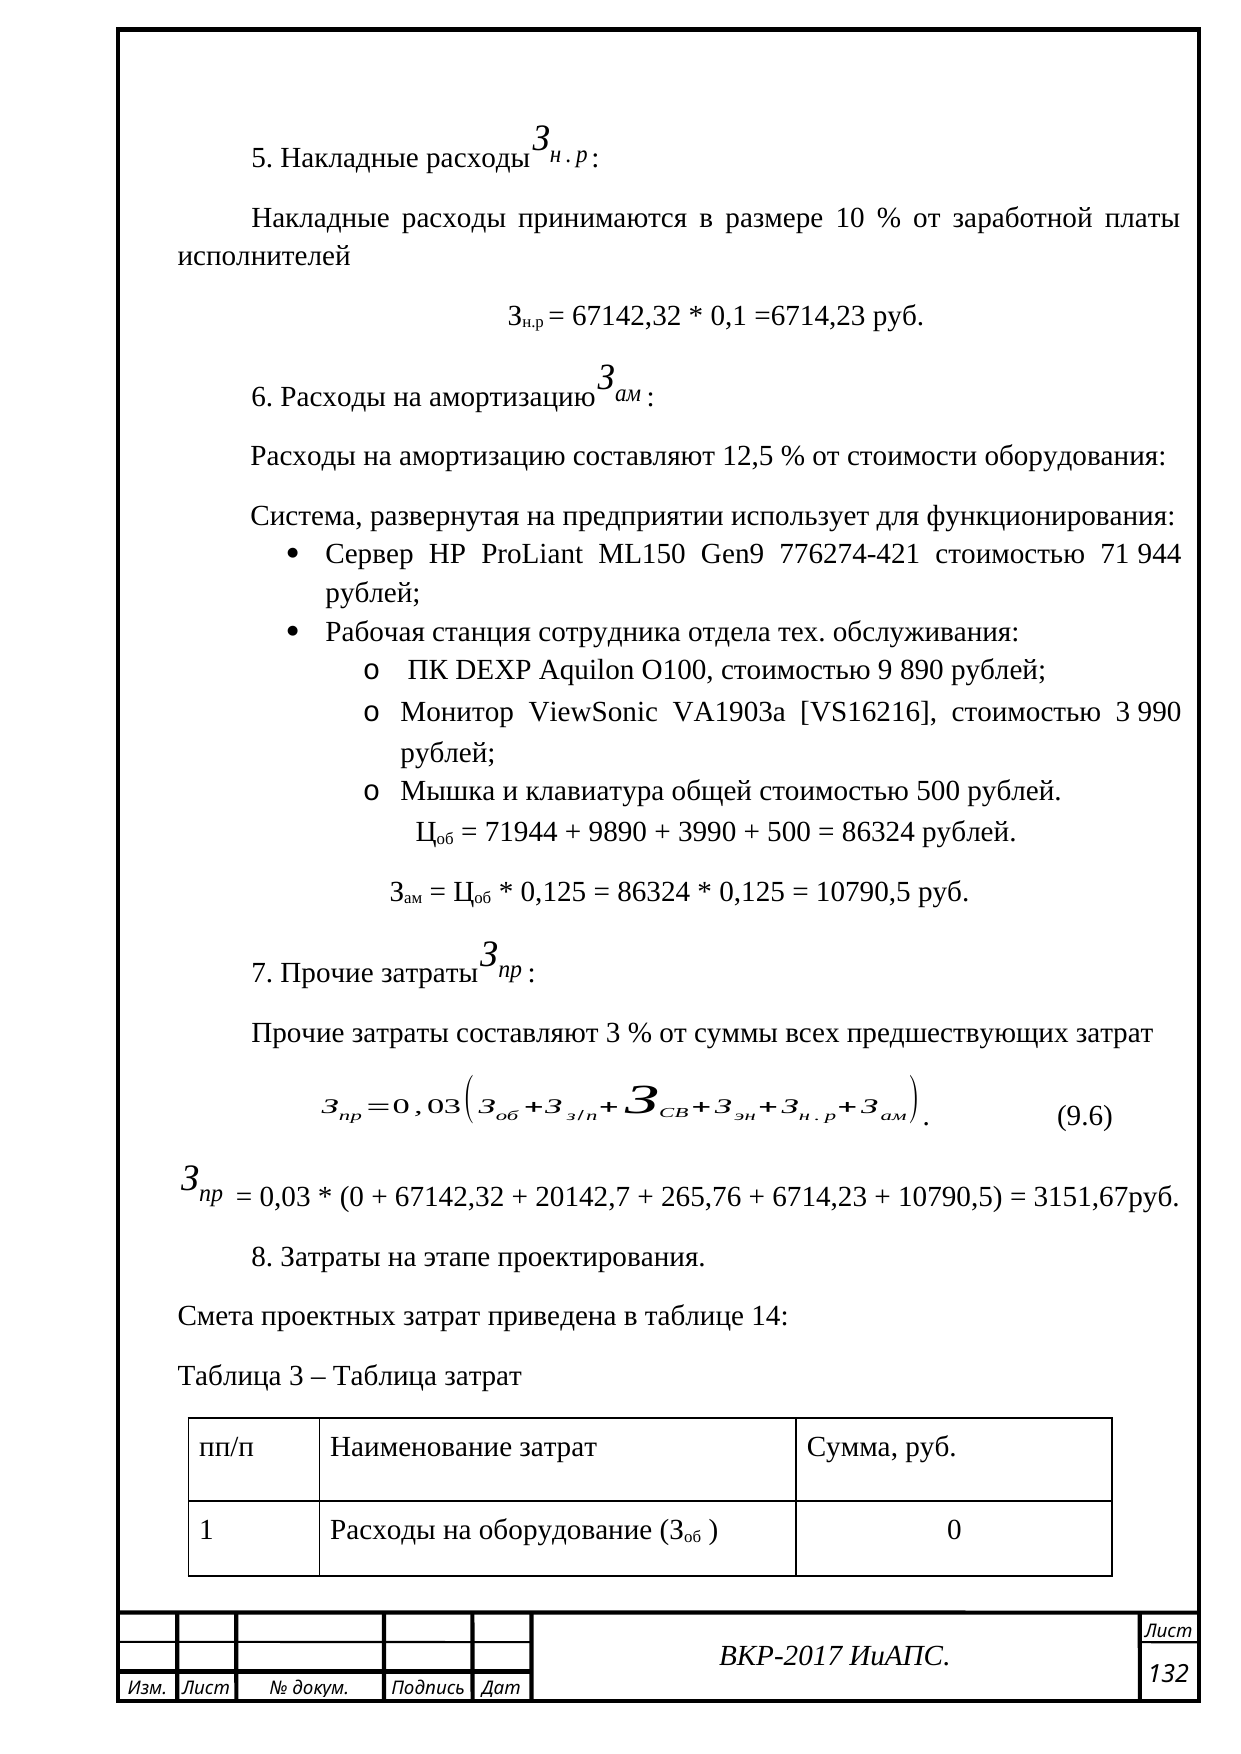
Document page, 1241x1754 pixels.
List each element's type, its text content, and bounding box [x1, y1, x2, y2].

text = 0,03 * (0 + 67142,32 + 20142,7 + 265,76 + 6714,23 + 10790,5) = 3151,67руб. [177, 1157, 1181, 1213]
table_header пп/п [189, 1419, 319, 1500]
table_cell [320, 1502, 795, 1575]
text Смета проектных затрат приведена в таблице 14: [177, 1298, 1181, 1332]
text 7. Прочие затраты: [177, 933, 1181, 989]
table_cell 1 [189, 1502, 319, 1575]
text Прочие затраты составляют 3 % от суммы всех предшествующих затрат [177, 1015, 1181, 1048]
text 6. Расходы на амортизацию: [177, 357, 1181, 413]
text Цоб = 71944 + 9890 + 3990 + 500 = 86324 рублей. [177, 814, 1181, 848]
table_cell 0 [797, 1502, 1111, 1575]
list Мышка и клавиатура общей стоимостью 500 рублей. [363, 773, 1181, 809]
table_header Сумма, руб. [797, 1419, 1111, 1500]
list Сервер HP ProLiant ML150 Gen9 776274-421 стоимостью 71 944 рублей; [288, 536, 1181, 609]
list ПК DEXP Aquilon O100, стоимостью 9 890 рублей; [363, 652, 1181, 688]
text Накладные расходы принимаются в размере 10 % от заработной платы исполнителей [177, 200, 1181, 272]
text Зам = Цоб * 0,125 = 86324 * 0,125 = 10790,5 руб. [177, 874, 1181, 907]
text Система, развернутая на предприятии использует для функционирования: [177, 498, 1181, 531]
list Рабочая станция сотрудника отдела тех. обслуживания: [288, 614, 1181, 647]
text . (9.6) [177, 1074, 1181, 1131]
text Расходы на амортизацию составляют 12,5 % от стоимости оборудования: [177, 438, 1181, 472]
text 5. Накладные расходы: [177, 118, 1181, 174]
text Зн.р = 67142,32 * 0,1 =6714,23 руб. [177, 298, 1181, 331]
list Монитор ViewSonic VA1903a [VS16216], стоимостью 3 990 рублей; [363, 694, 1181, 768]
table_header Наименование затрат [320, 1419, 795, 1500]
text 8. Затраты на этапе проектирования. [177, 1239, 1181, 1272]
